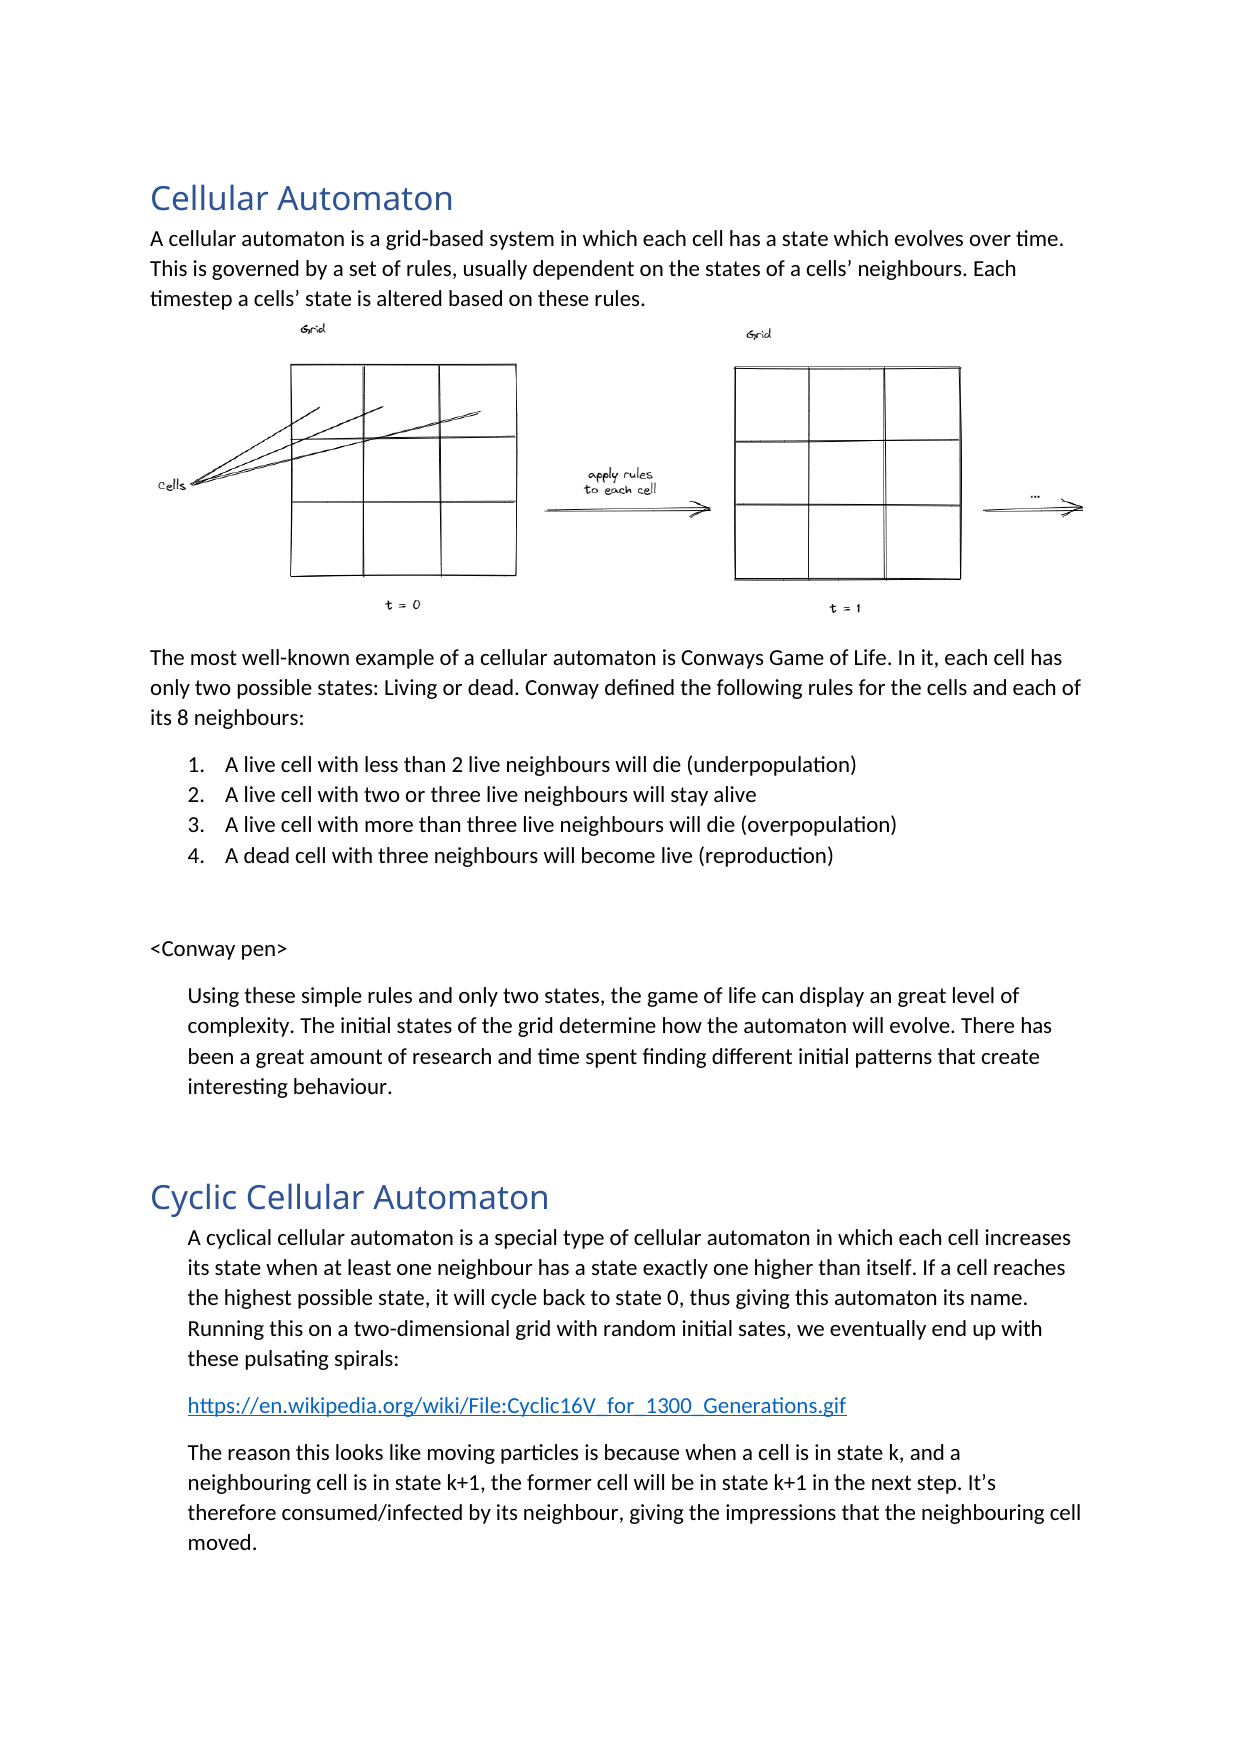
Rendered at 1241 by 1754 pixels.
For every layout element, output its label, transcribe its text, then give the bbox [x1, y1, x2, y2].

list A live cell with two or three live neighbours will stay alive [187, 780, 1090, 808]
text Using these simple rules and only two states, the game of life can display an great level of complexity. The initial states of the grid determine how the automaton will evolve. There has been a great amount of research and time spent finding different initial patterns that create interesting behaviour. [187, 981, 1090, 1100]
list A live cell with more than three live neighbours will die (overpopulation) [187, 811, 1090, 838]
text <Conway pen> [150, 934, 1090, 962]
subtitle Cyclic Cellular Automaton [150, 1174, 1090, 1219]
list A dead cell with three neighbours will become live (reproduction) [187, 841, 1090, 869]
subtitle Cellular Automaton [150, 175, 1090, 220]
text A cyclical cellular automaton is a special type of cellular automaton in which each cell increases its state when at least one neighbour has a state exactly one higher than itself. If a cell reaches the highest possible state, it will cycle back to state 0, thus giving this automaton its name. Running this on a two-dimensional grid with random initial sates, we eventually end up with these pulsating spirals: [187, 1223, 1090, 1372]
list A live cell with less than 2 live neighbours will die (underpopulation) [187, 750, 1090, 778]
picture [150, 314, 1089, 624]
text The most well-known example of a cellular automaton is Conways Game of Life. In it, each cell has only two possible states: Living or dead. Conway defined the following rules for the cells and each of its 8 neighbours: [150, 643, 1090, 731]
text https://en.wikipedia.org/wiki/File:Cyclic16V_for_1300_Generations.gif [187, 1391, 1090, 1419]
text The reason this looks like moving particles is because when a cell is in state k, and a neighbouring cell is in state k+1, the former cell will be in state k+1 in the next step. It’s therefore consumed/infected by its neighbour, giving the impressions that the neighbouring cell moved. [187, 1438, 1090, 1556]
